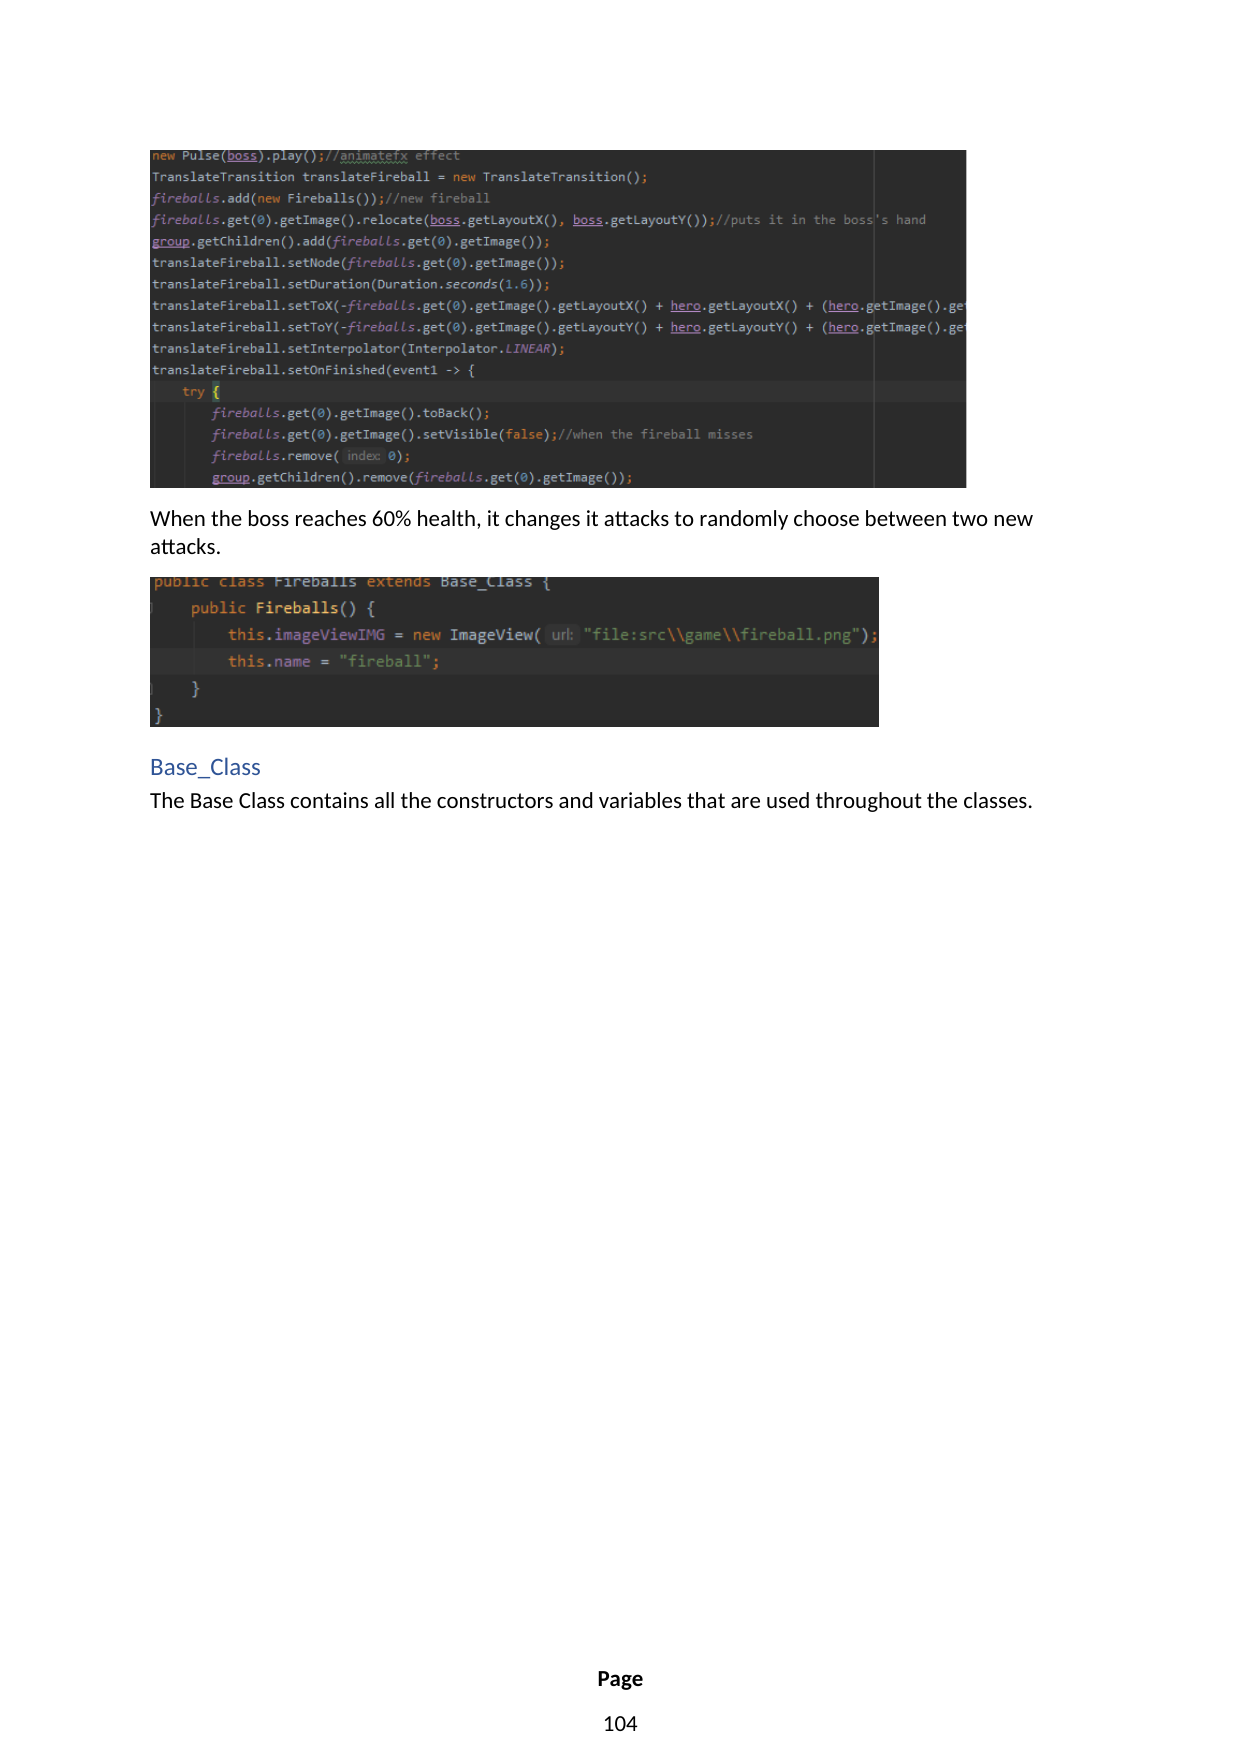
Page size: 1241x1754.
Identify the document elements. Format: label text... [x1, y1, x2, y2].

subtitle Base_Class [150, 751, 1090, 782]
text When the boss reaches 60% health, it changes it attacks to randomly choose between two new attacks. [150, 504, 1090, 560]
picture [150, 150, 967, 488]
text The Base Class contains all the constructors and variables that are used throughout the classes. [150, 786, 1090, 814]
picture [150, 577, 879, 727]
